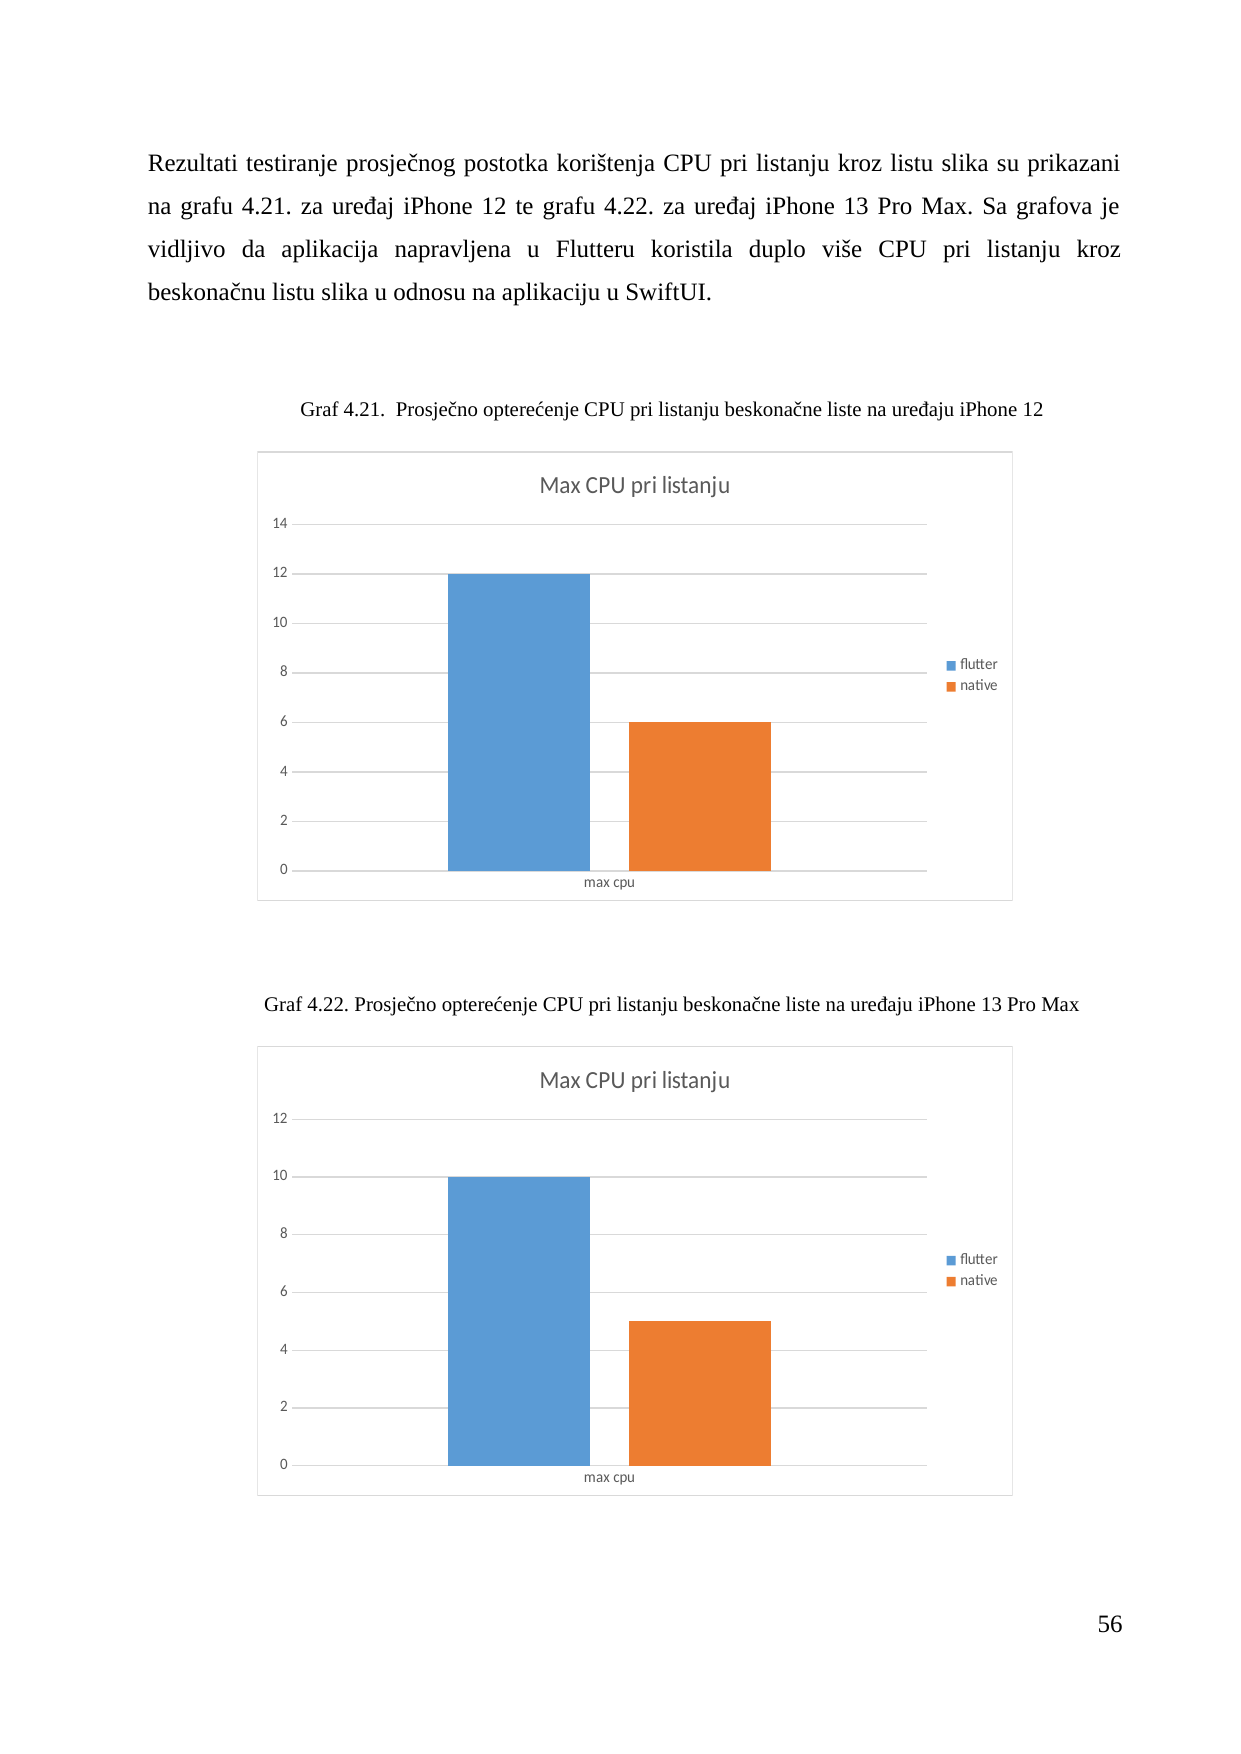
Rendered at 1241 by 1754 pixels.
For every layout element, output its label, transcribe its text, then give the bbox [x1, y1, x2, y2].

text Rezultati testiranje prosječnog postotka korištenja CPU pri listanju kroz listu slika su prikazani na grafu 4.21. za uređaj iPhone 12 te grafu 4.22. za uređaj iPhone 13 Pro Max. Sa grafova je vidljivo da aplikacija napravljena u Flutteru koristila duplo više CPU pri listanju kroz beskonačnu listu slika u odnosu na aplikaciju u SwiftUI. [148, 148, 1122, 306]
text Graf 4.22. Prosječno opterećenje CPU pri listanju beskonačne liste na uređaju iPhone 13 Pro Max [148, 992, 1122, 1016]
text Graf 4.21. Prosječno opterećenje CPU pri listanju beskonačne liste na uređaju iPhone 12 [148, 397, 1122, 421]
